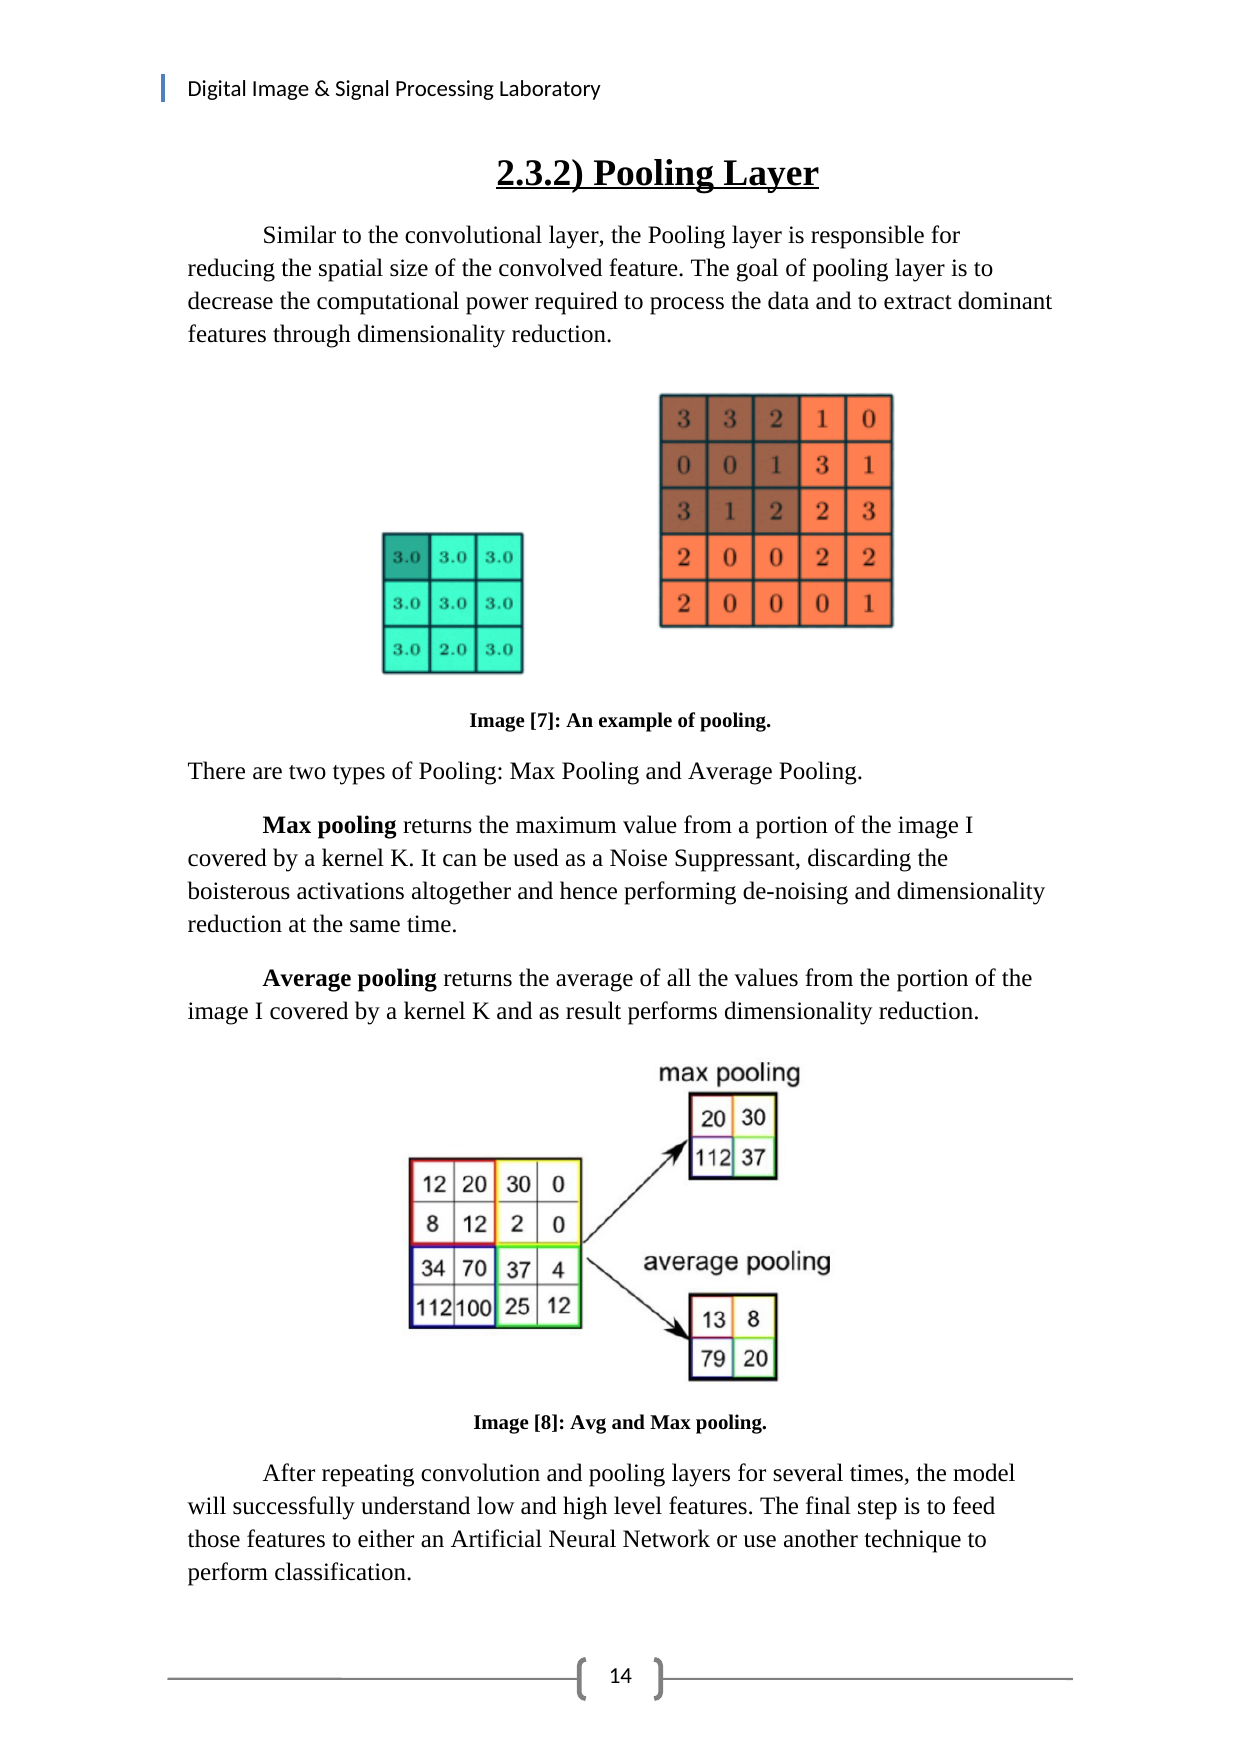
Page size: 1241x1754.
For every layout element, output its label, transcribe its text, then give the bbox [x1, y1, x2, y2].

text Image [8]: Avg and Max pooling. [187, 1409, 1053, 1434]
picture [401, 1049, 839, 1385]
text Average pooling returns the average of all the values from the portion of the image I covered by a kernel K and as result performs dimensionality reduction. [187, 963, 1053, 1025]
picture [333, 373, 907, 683]
text Max pooling returns the maximum value from a portion of the image I covered by a kernel K. It can be used as a Noise Suppressant, discarding the boisterous activations altogether and hence performing de-noising and dimensionality reduction at the same time. [187, 810, 1053, 938]
text After repeating convolution and pooling layers for several times, the model will successfully understand low and high level features. The final step is to feed those features to either an Artificial Neural Network or use another technique to perform classification. [187, 1458, 1053, 1586]
text 2.3.2) Pooling Layer [262, 150, 1053, 193]
text There are two types of Pooling: Max Pooling and Average Pooling. [187, 756, 1053, 785]
text Image [7]: An example of pooling. [187, 708, 1053, 732]
text Similar to the convolutional layer, the Pooling layer is responsible for reducing the spatial size of the convolved feature. The goal of pooling layer is to decrease the computational power required to process the data and to extract dominant features through dimensionality reduction. [187, 220, 1053, 348]
